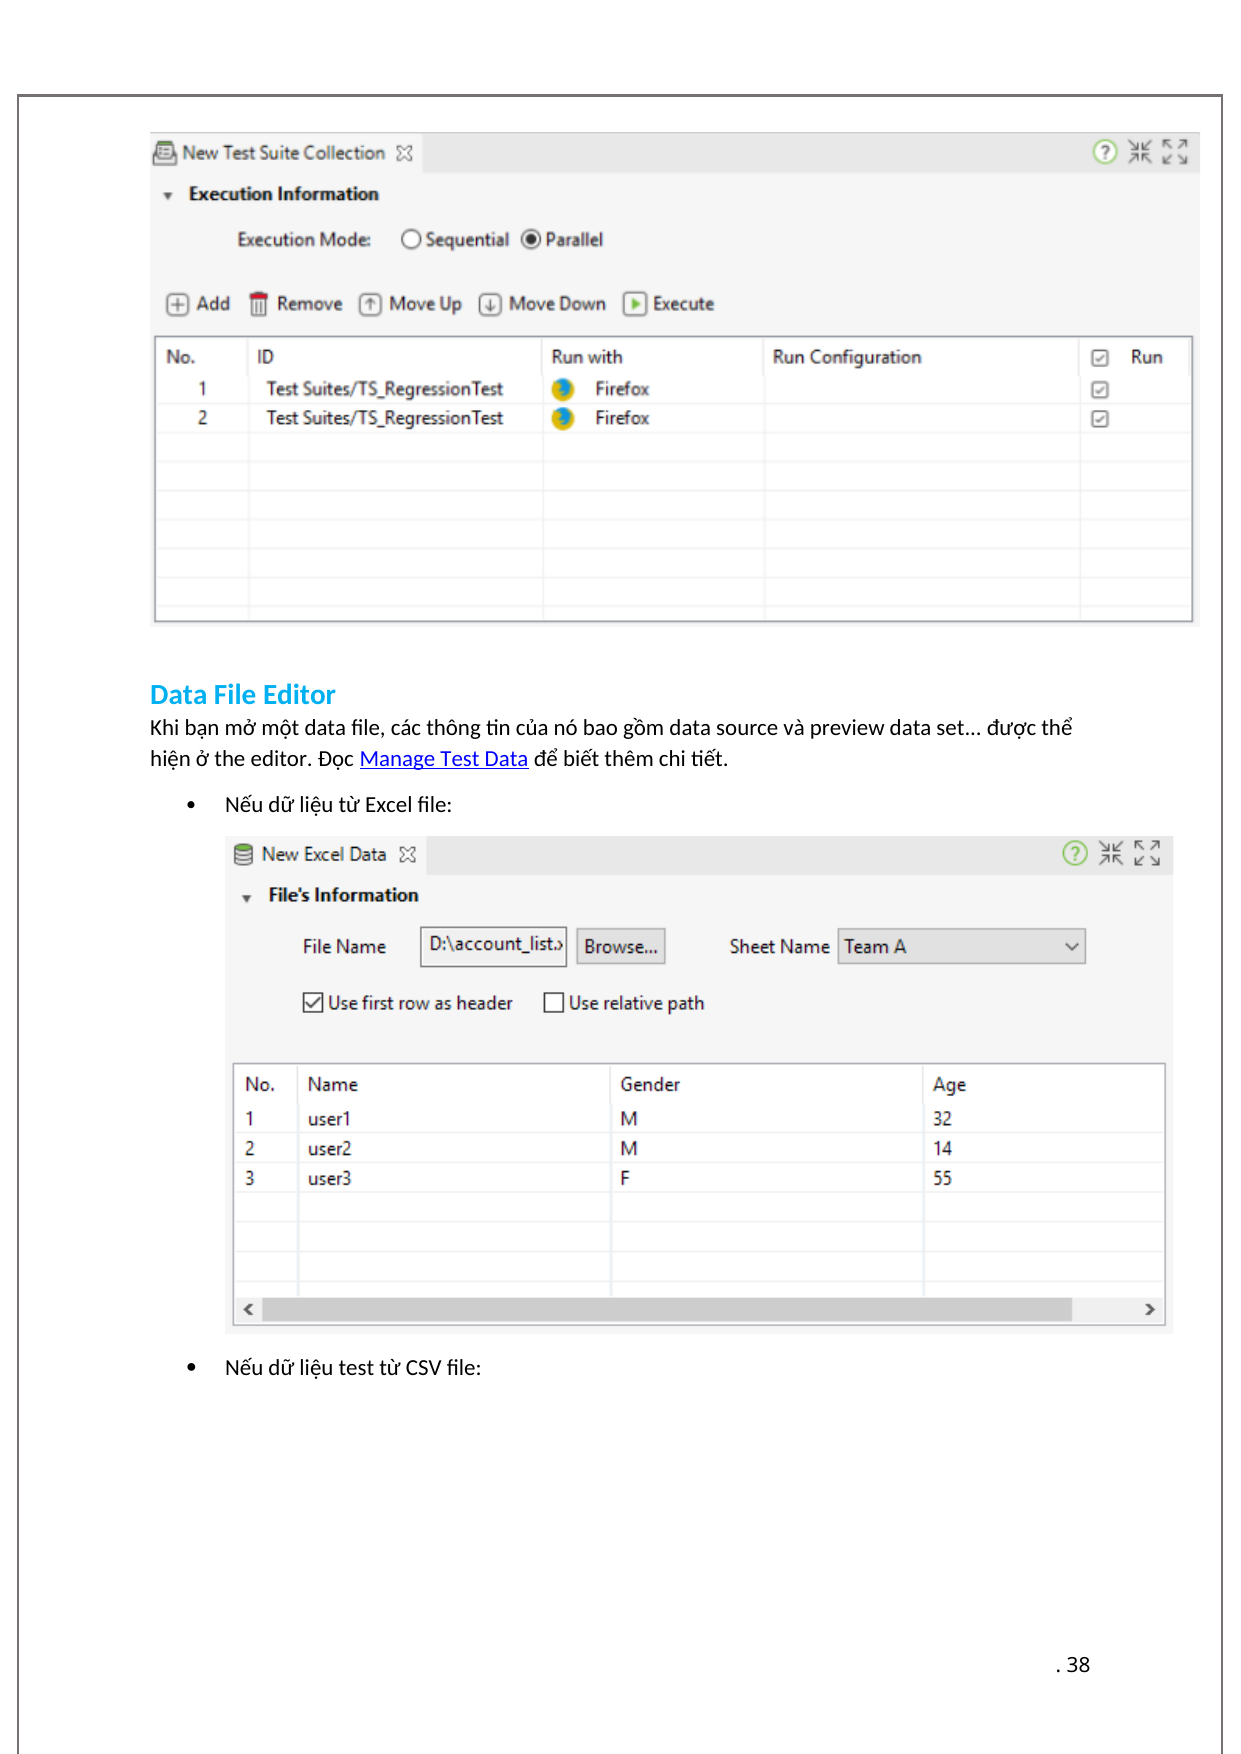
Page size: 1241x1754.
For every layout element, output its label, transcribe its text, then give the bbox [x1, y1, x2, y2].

subtitle Data File Editor [150, 676, 1090, 711]
picture [150, 132, 1200, 627]
picture [225, 836, 1174, 1334]
list Nếu dữ liệu test từ CSV file: [187, 1353, 1090, 1381]
list Nếu dữ liệu từ Excel file: [187, 791, 1090, 818]
text Khi bạn mở một data file, các thông tin của nó bao gồm data source và preview data set... được thể hiện ở the editor. Đọc Manage Test Data để biết thêm chi tiết. [150, 713, 1090, 772]
